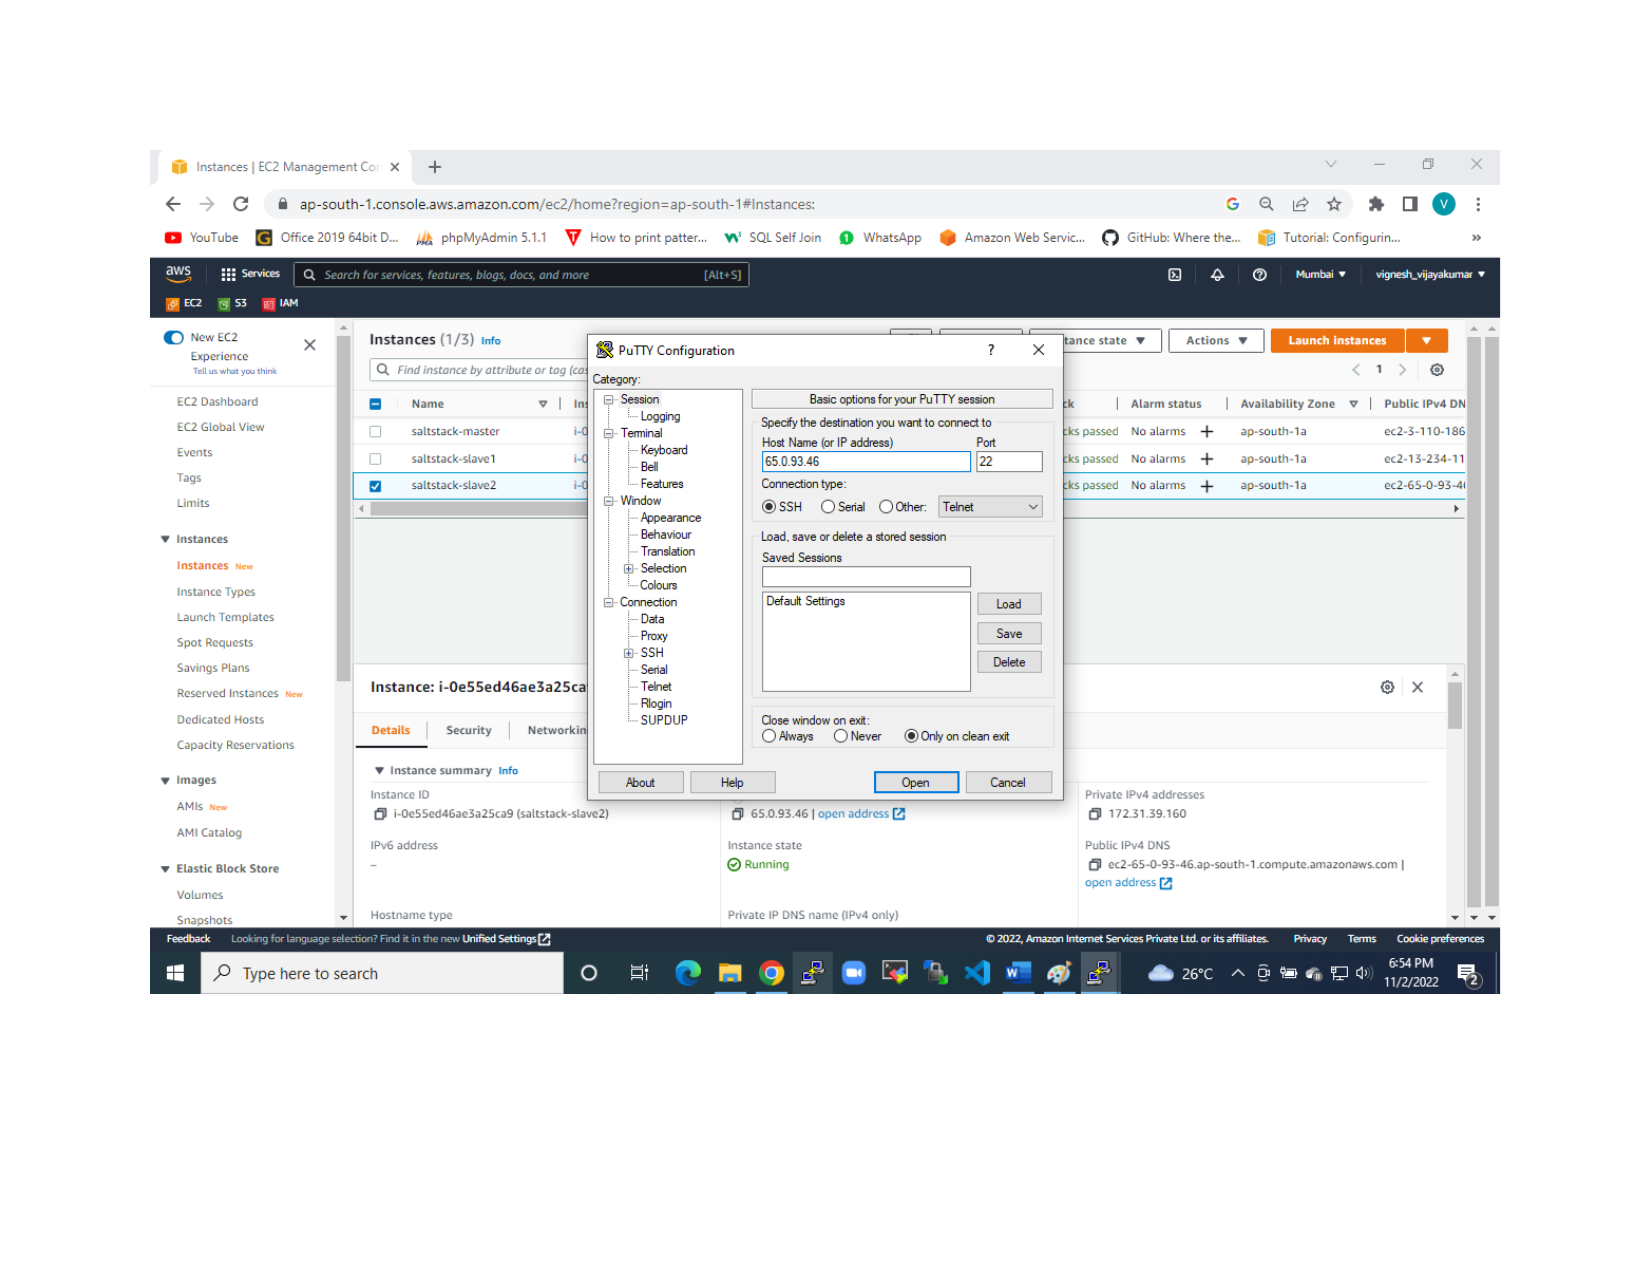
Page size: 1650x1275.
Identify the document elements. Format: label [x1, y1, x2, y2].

picture [150, 150, 1500, 994]
